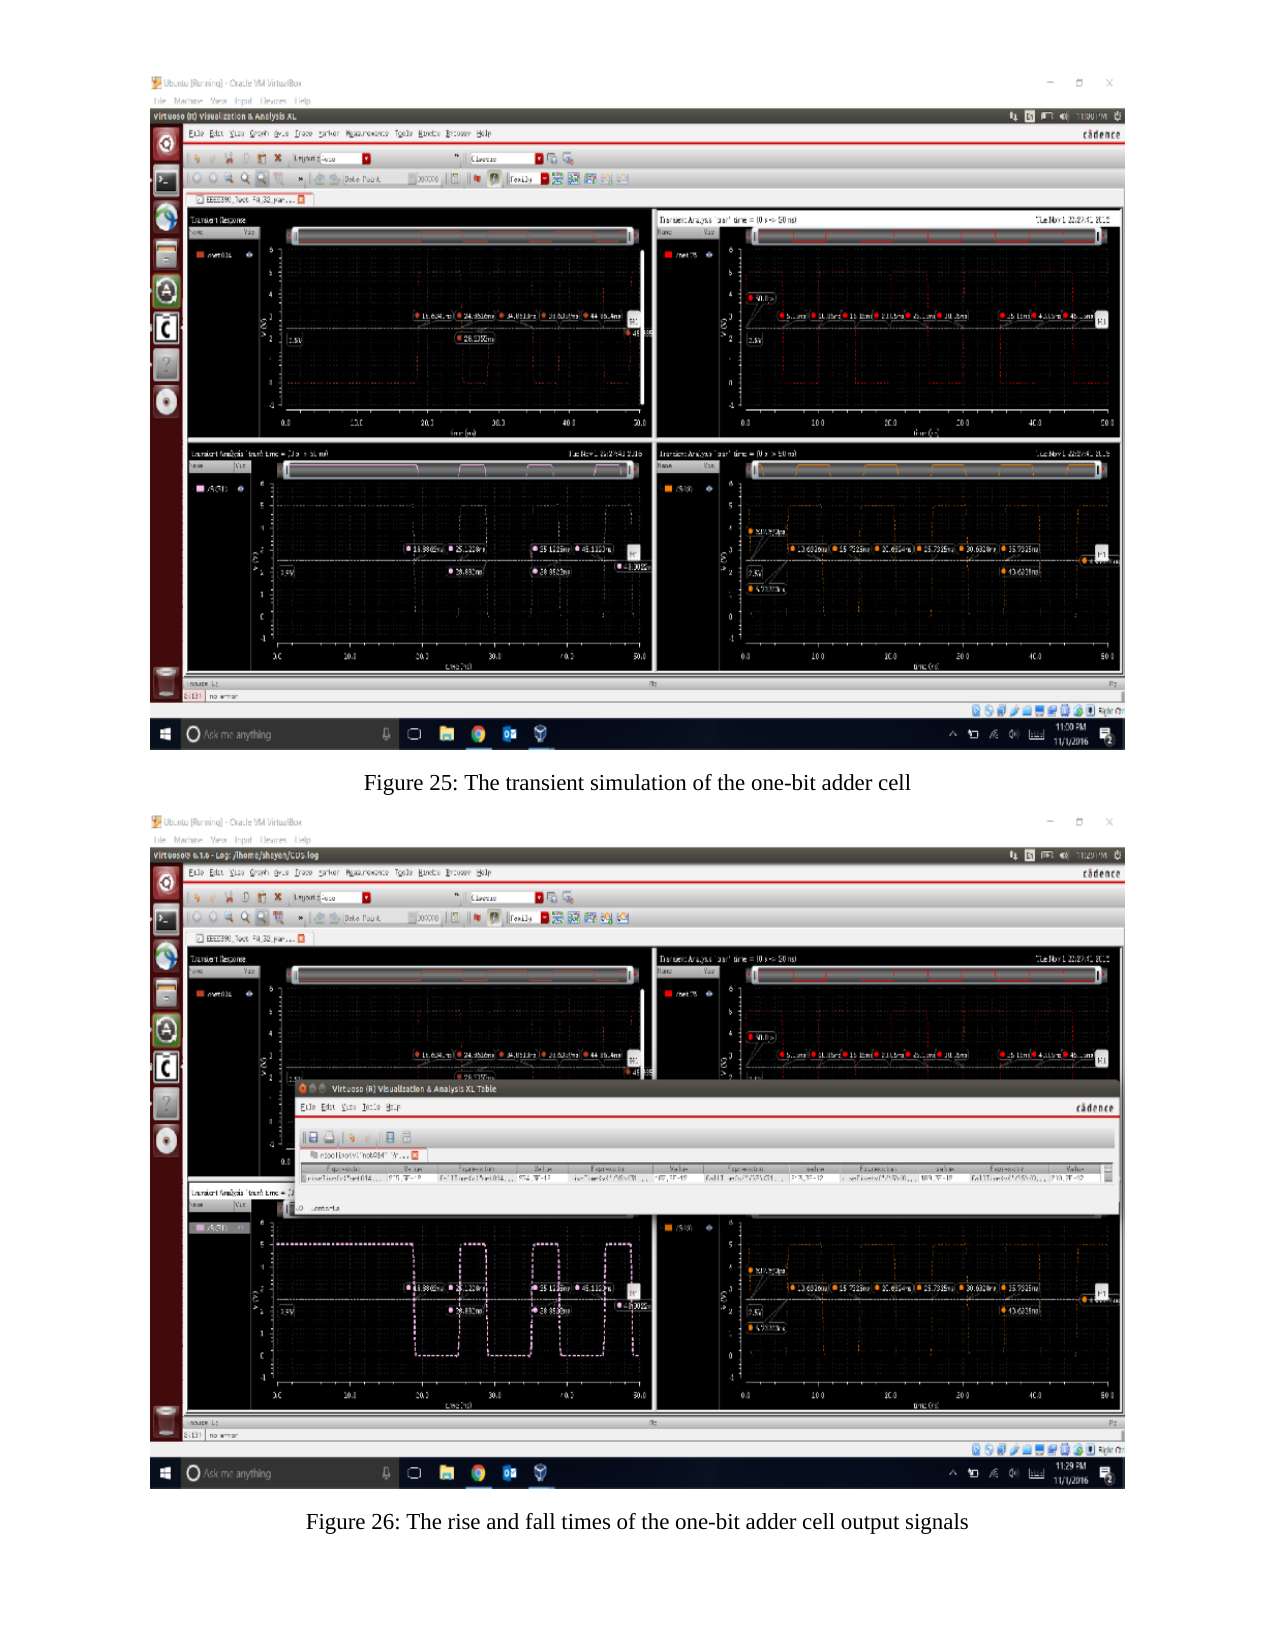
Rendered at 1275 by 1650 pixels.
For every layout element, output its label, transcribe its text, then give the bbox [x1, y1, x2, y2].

text Figure 26: The rise and fall times of the one-bit adder cell output signals [75, 1508, 1200, 1534]
text Figure 25: The transient simulation of the one-bit adder cell [75, 769, 1200, 795]
